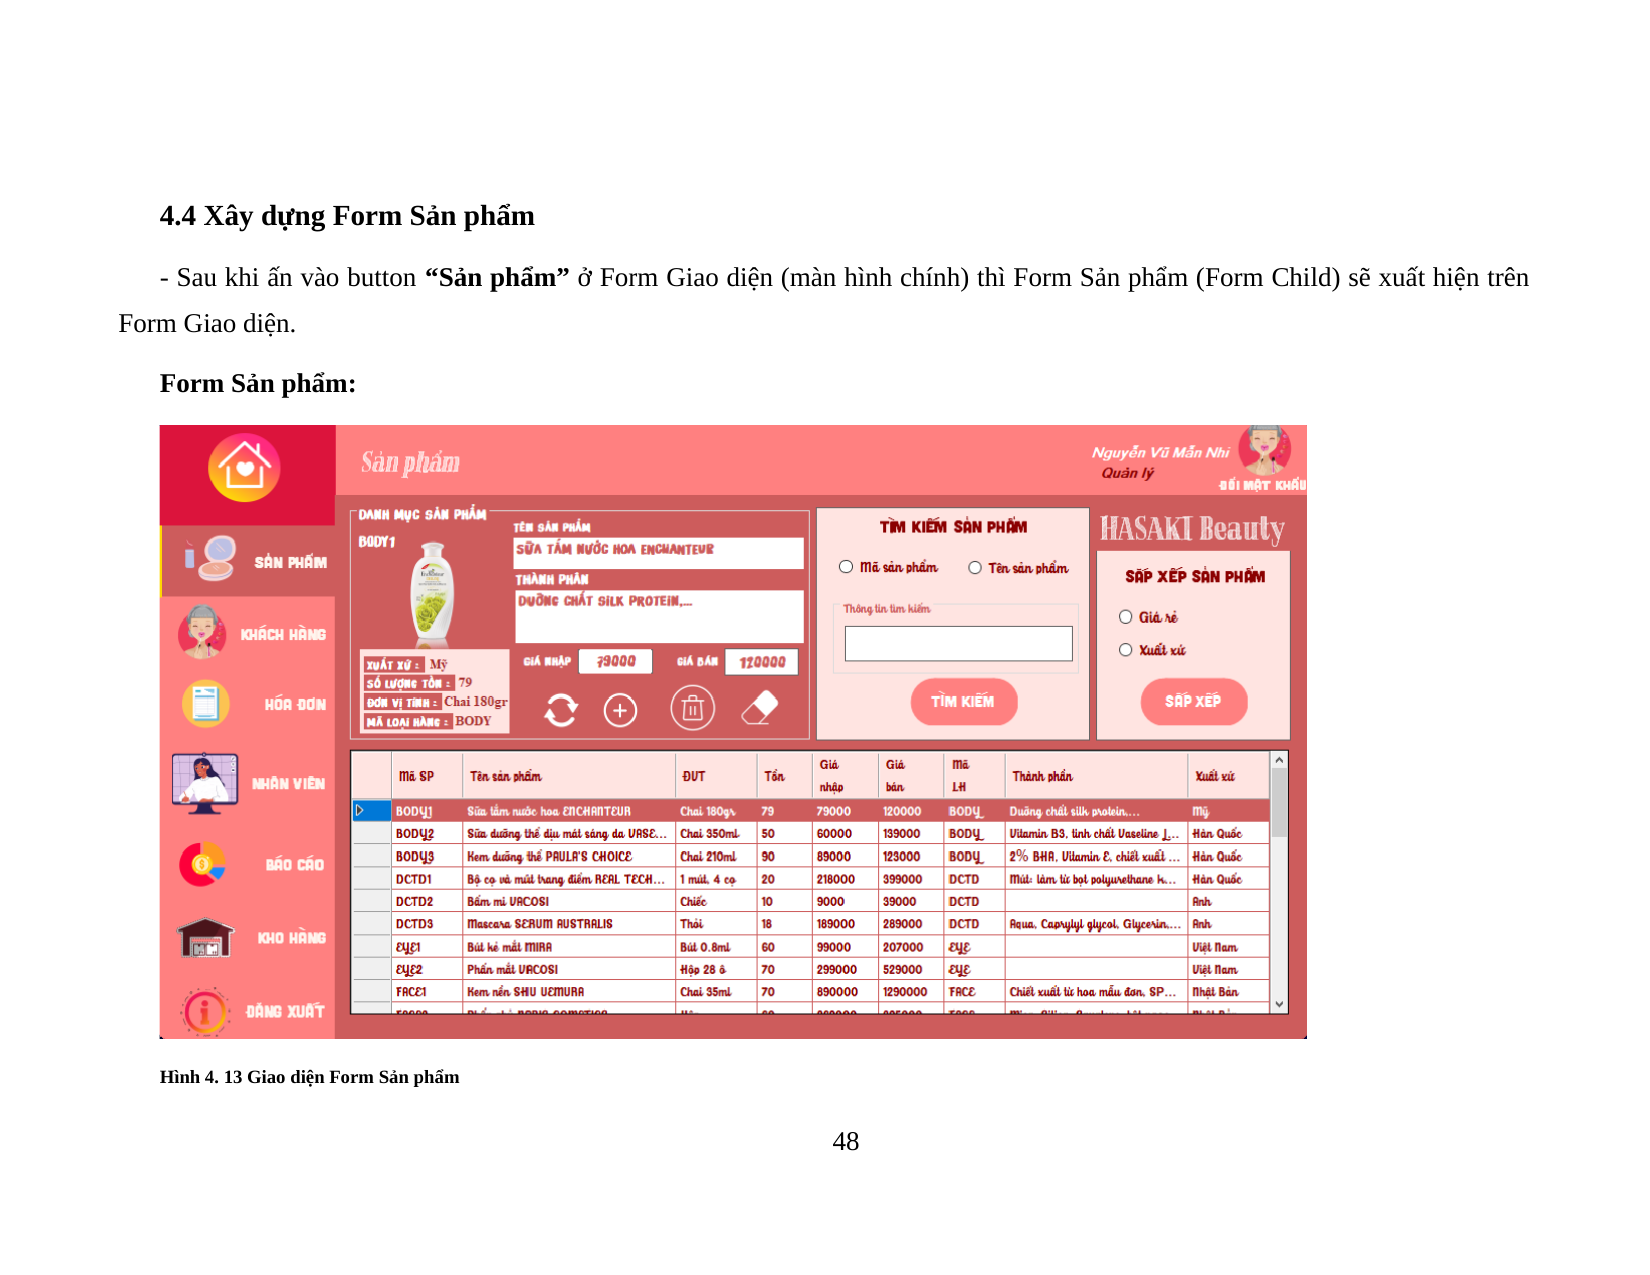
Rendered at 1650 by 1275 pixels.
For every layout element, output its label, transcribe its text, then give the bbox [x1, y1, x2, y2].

text - Sau khi ấn vào button “Sản phẩm” ở Form Giao diện (màn hình chính) thì Form Sản phẩm (Form Child) sẽ xuất hiện trên Form Giao diện. [118, 261, 1532, 339]
subtitle 4.4 Xây dựng Form Sản phẩm [118, 198, 1532, 232]
text Form Sản phẩm: [118, 367, 1532, 398]
picture [159, 425, 1307, 1039]
text Hình 4. 13 Giao diện Form Sản phẩm [118, 1066, 1532, 1088]
